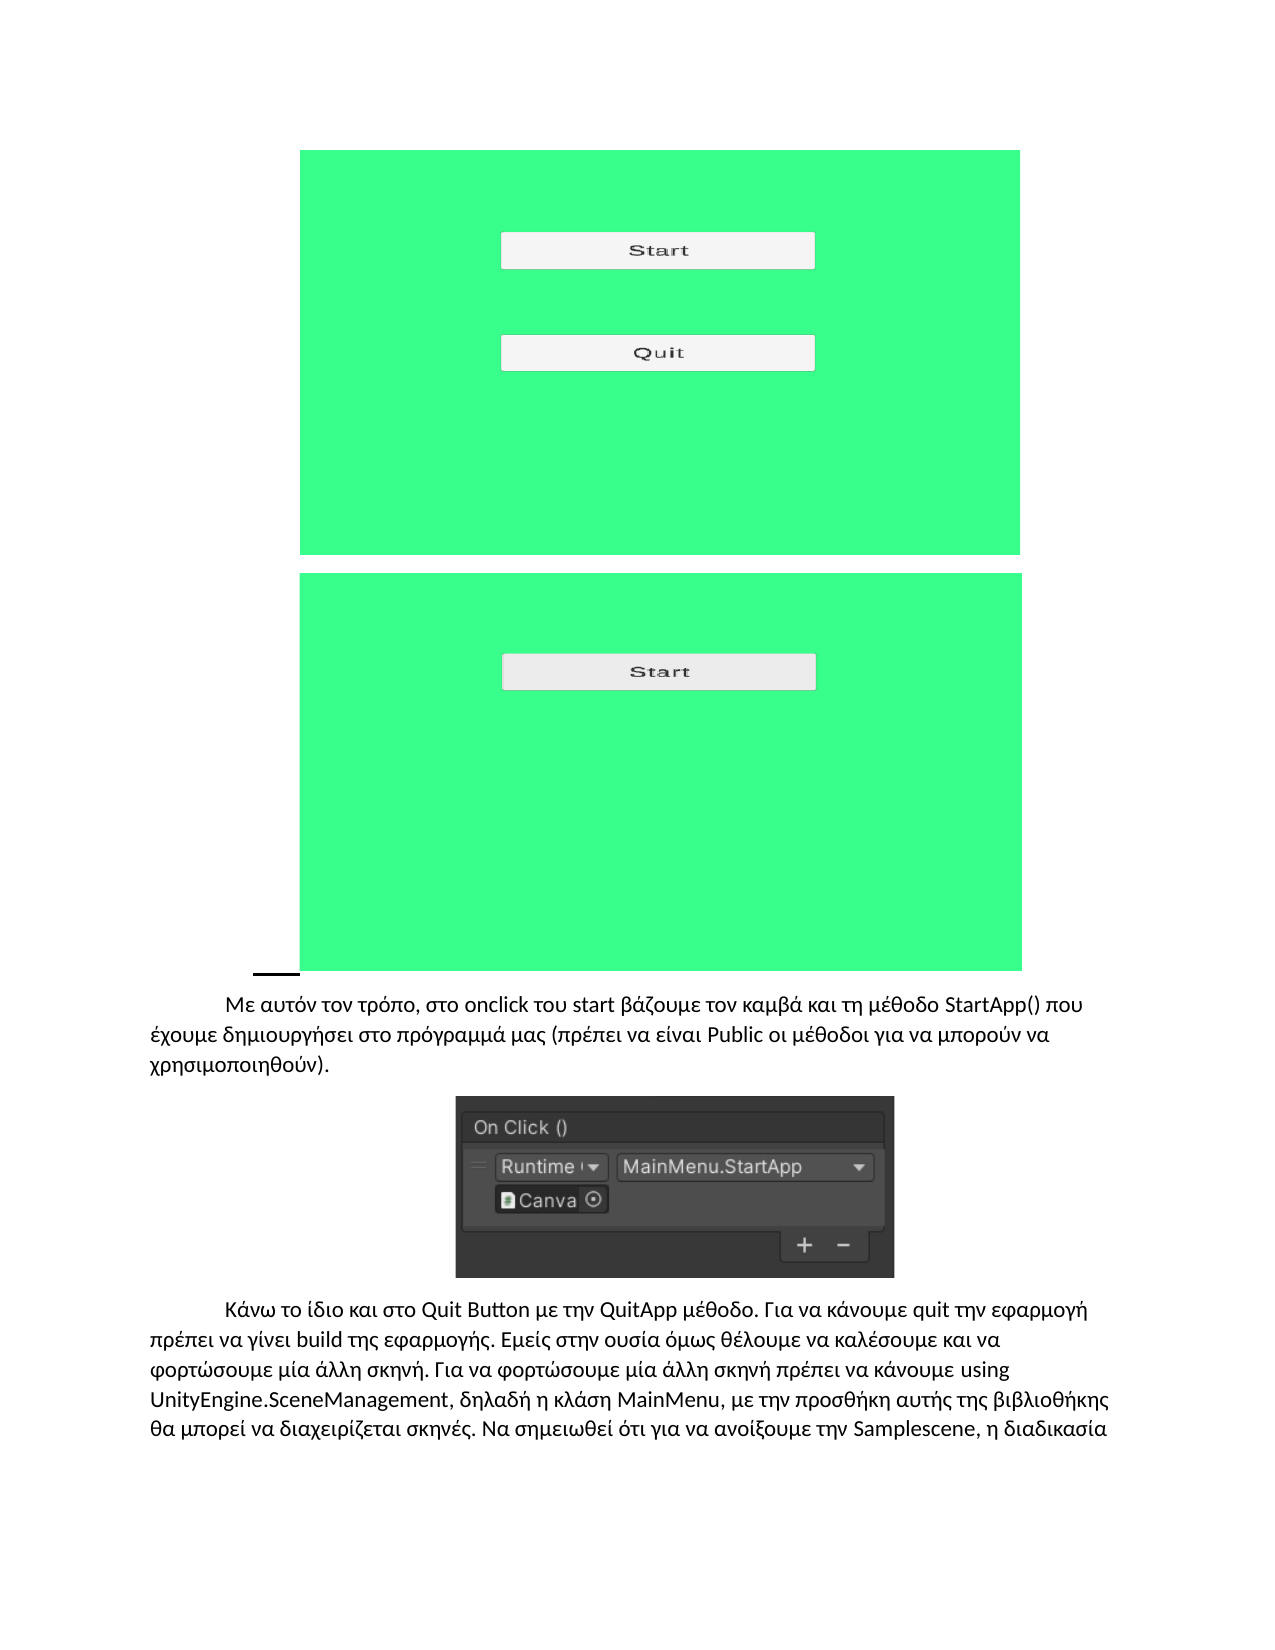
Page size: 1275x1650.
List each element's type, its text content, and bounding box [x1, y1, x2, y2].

picture [455, 1096, 895, 1278]
text Με αυτόν τον τρόπο, στο onclick του start βάζουμε τον καμβά και τη μέθοδο StartApp() που έχουμε δημιουργήσει στο πρόγραμμά μας (πρέπει να είναι Public οι μέθοδοι για να μπορούν να χρησιμοποιηθούν). [150, 990, 1125, 1078]
picture [300, 150, 1021, 555]
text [150, 1296, 1125, 1442]
picture [299, 573, 1022, 971]
